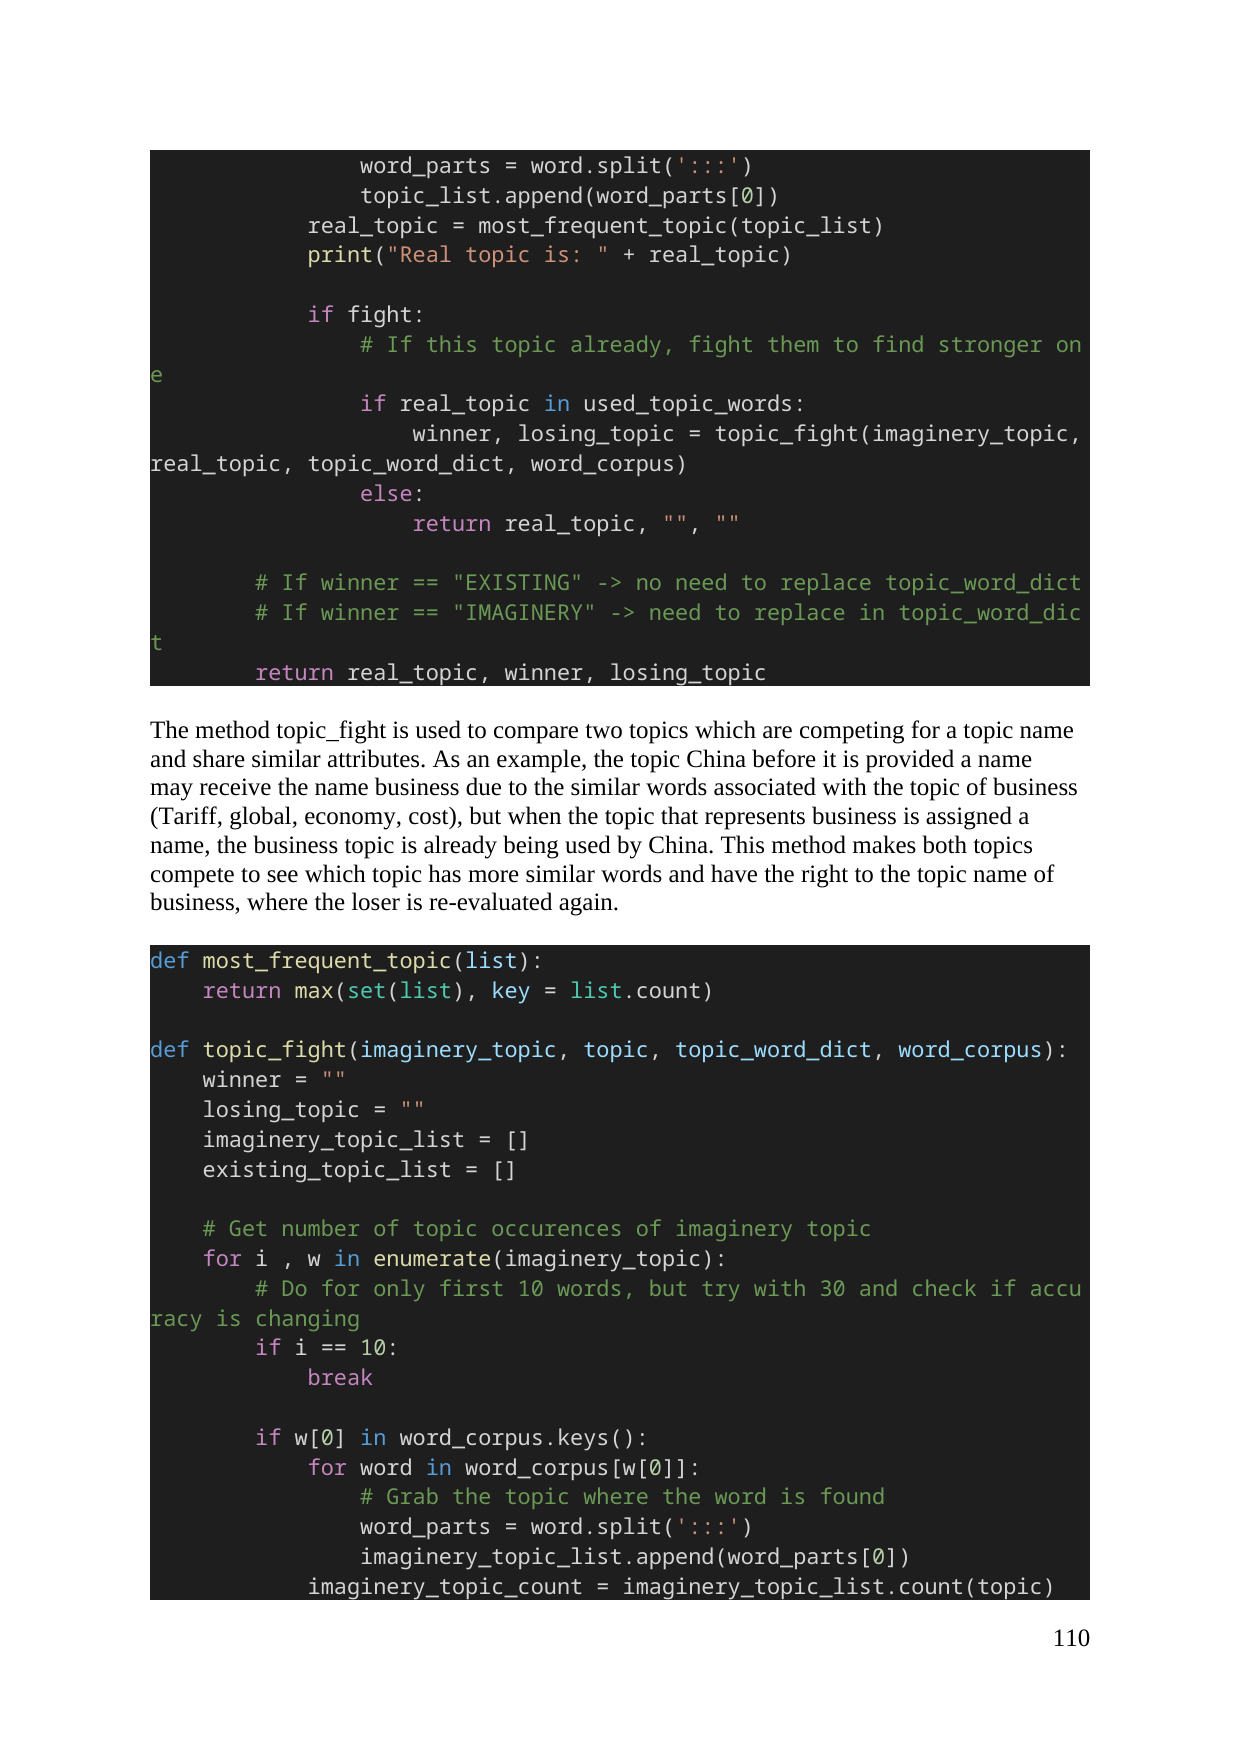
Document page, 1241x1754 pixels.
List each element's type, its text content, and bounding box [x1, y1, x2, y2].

text return real_topic, "", "" [150, 507, 1090, 537]
text winner, losing_topic = topic_fight(imaginery_topic, real_topic, topic_word_dict, word_corpus) [150, 418, 1090, 478]
text # If this topic already, fight them to find stronger one [150, 329, 1090, 388]
text if fight: [150, 299, 1090, 329]
text # If winner == "IMAGINERY" -> need to replace in topic_word_dict [150, 597, 1090, 656]
text winner = "" [150, 1064, 1090, 1094]
text losing_topic = "" [150, 1094, 1090, 1124]
text if i == 10: [150, 1332, 1090, 1362]
text break [150, 1362, 1090, 1392]
text # Get number of topic occurences of imaginery topic [150, 1213, 1090, 1243]
text print("Real topic is: " + real_topic) [150, 239, 1090, 269]
text real_topic = most_frequent_topic(topic_list) [150, 209, 1090, 239]
text topic_list.append(word_parts[0]) [150, 180, 1090, 209]
text else: [150, 478, 1090, 507]
text def topic_fight(imaginery_topic, topic, topic_word_dict, word_corpus): [150, 1034, 1090, 1064]
text if real_topic in used_topic_words: [150, 388, 1090, 418]
text existing_topic_list = [] [150, 1153, 1090, 1183]
text return real_topic, winner, losing_topic [150, 656, 1090, 686]
text imaginery_topic_count = imaginery_topic_list.count(topic) [150, 1571, 1090, 1600]
text # If winner == "EXISTING" -> no need to replace topic_word_dict [150, 567, 1090, 597]
text word_parts = word.split(':::') [150, 150, 1090, 180]
text # Do for only first 10 words, but try with 30 and check if accuracy is changing [150, 1273, 1090, 1332]
text imaginery_topic_list.append(word_parts[0]) [150, 1541, 1090, 1571]
text return max(set(list), key = list.count) [150, 975, 1090, 1004]
text imaginery_topic_list = [] [150, 1124, 1090, 1153]
text if w[0] in word_corpus.keys(): [150, 1422, 1090, 1451]
text The method topic_fight is used to compare two topics which are competing for a topic name and share similar attributes. As an example, the topic China before it is provided a name may receive the name business due to the similar words associated with the topic of business (Tariff, global, economy, cost), but when the topic that represents business is assigned a name, the business topic is already being used by China. This method makes both topics compete to see which topic has more similar words and have the right to the topic name of business, where the loser is re-evaluated again. [150, 715, 1080, 916]
text for word in word_corpus[w[0]]: [150, 1451, 1090, 1481]
text # Grab the topic where the word is found [150, 1481, 1090, 1511]
text word_parts = word.split(':::') [150, 1511, 1090, 1541]
text for i , w in enumerate(imaginery_topic): [150, 1243, 1090, 1273]
text def most_frequent_topic(list): [150, 945, 1090, 975]
